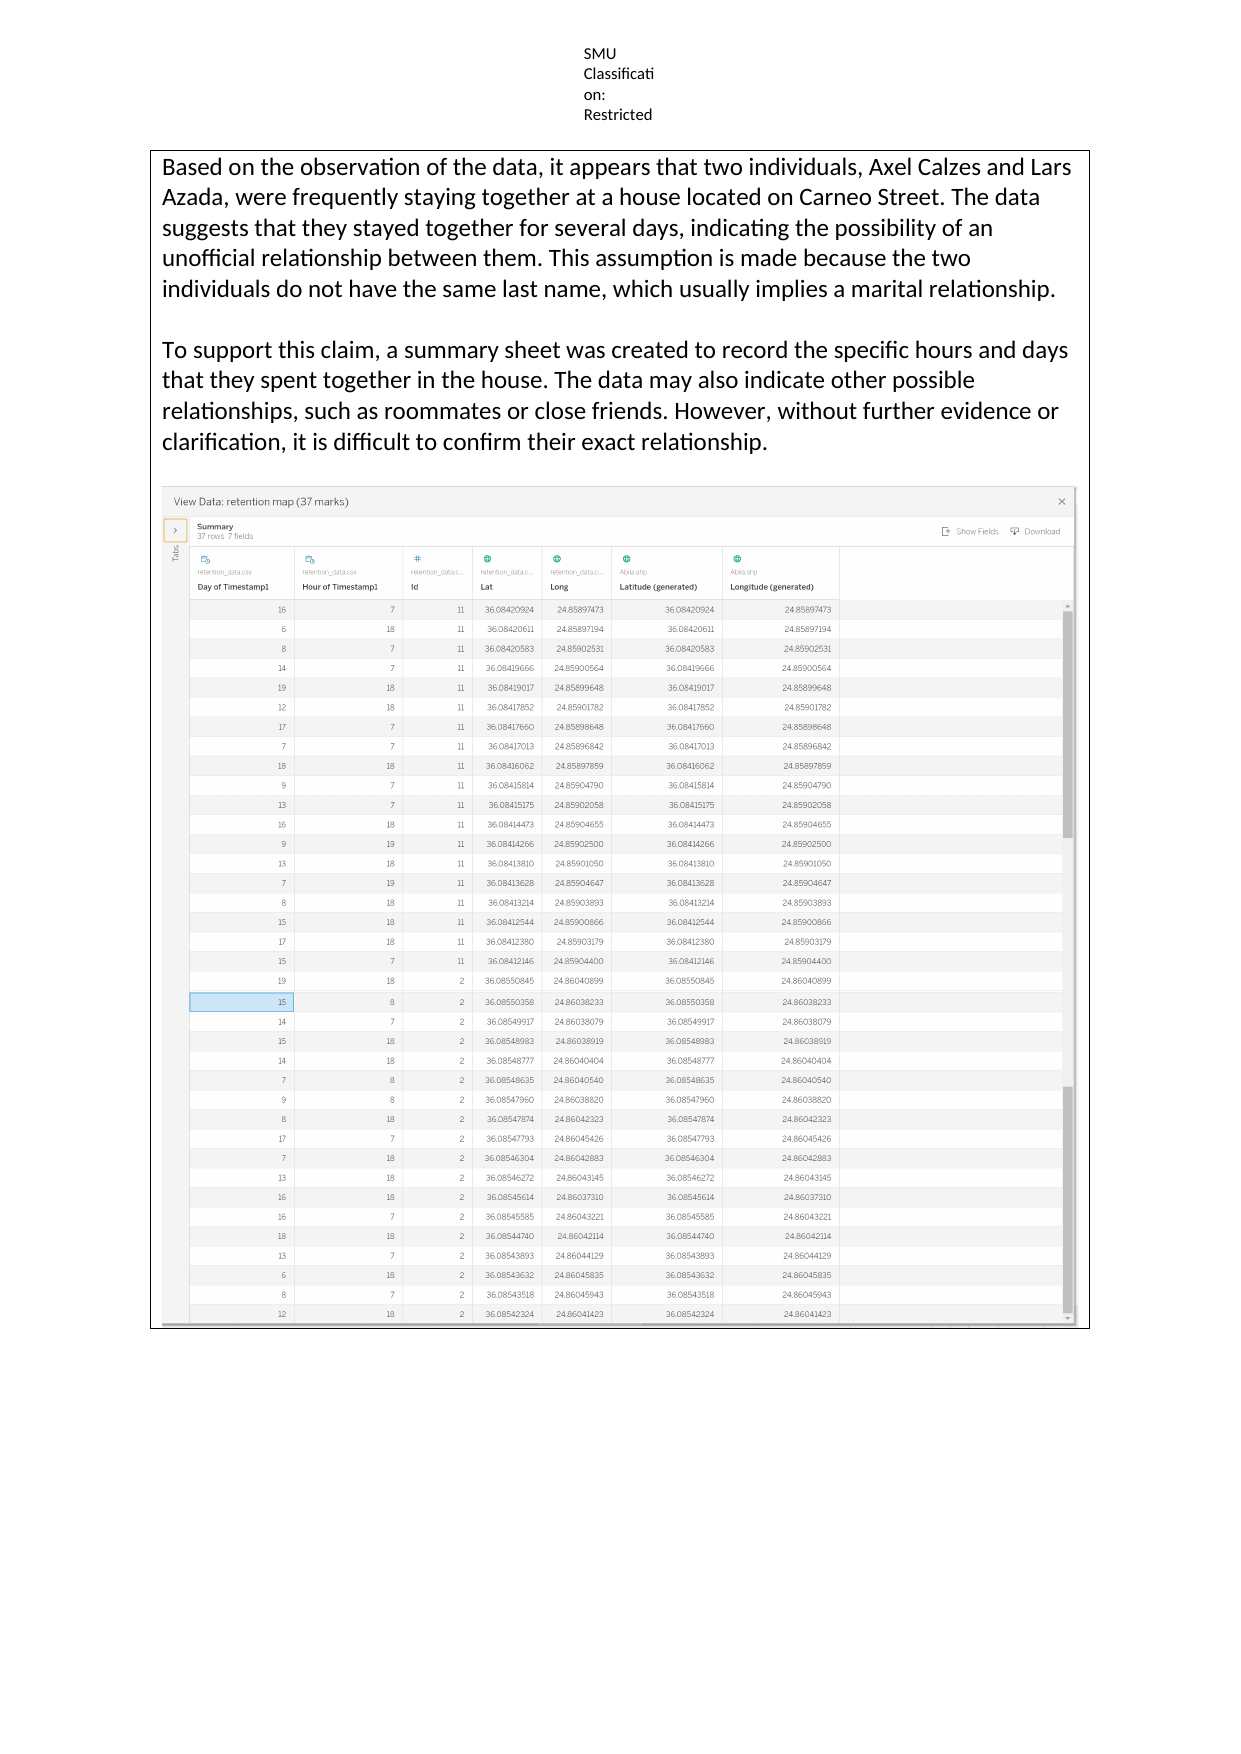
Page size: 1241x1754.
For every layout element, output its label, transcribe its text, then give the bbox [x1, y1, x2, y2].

table_header Based on the observation of the data, it appears that two individuals, Axel Calzes and Lars Azada, were frequently staying together at a house located on Carneo Street. The data suggests that they stayed together for several days, indicating the possibility of an unofficial relationship between them. This assumption is made because the two individuals do not have the same last name, which usually implies a marital relationship. To support this claim, a summary sheet was created to record the specific hours and days that they spent together in the house. The data may also indicate other possible relationships, such as roommates or close friends. However, without further evidence or clarification, it is difficult to confirm their exact relationship. [151, 151, 1089, 1328]
picture [161, 486, 1079, 1328]
